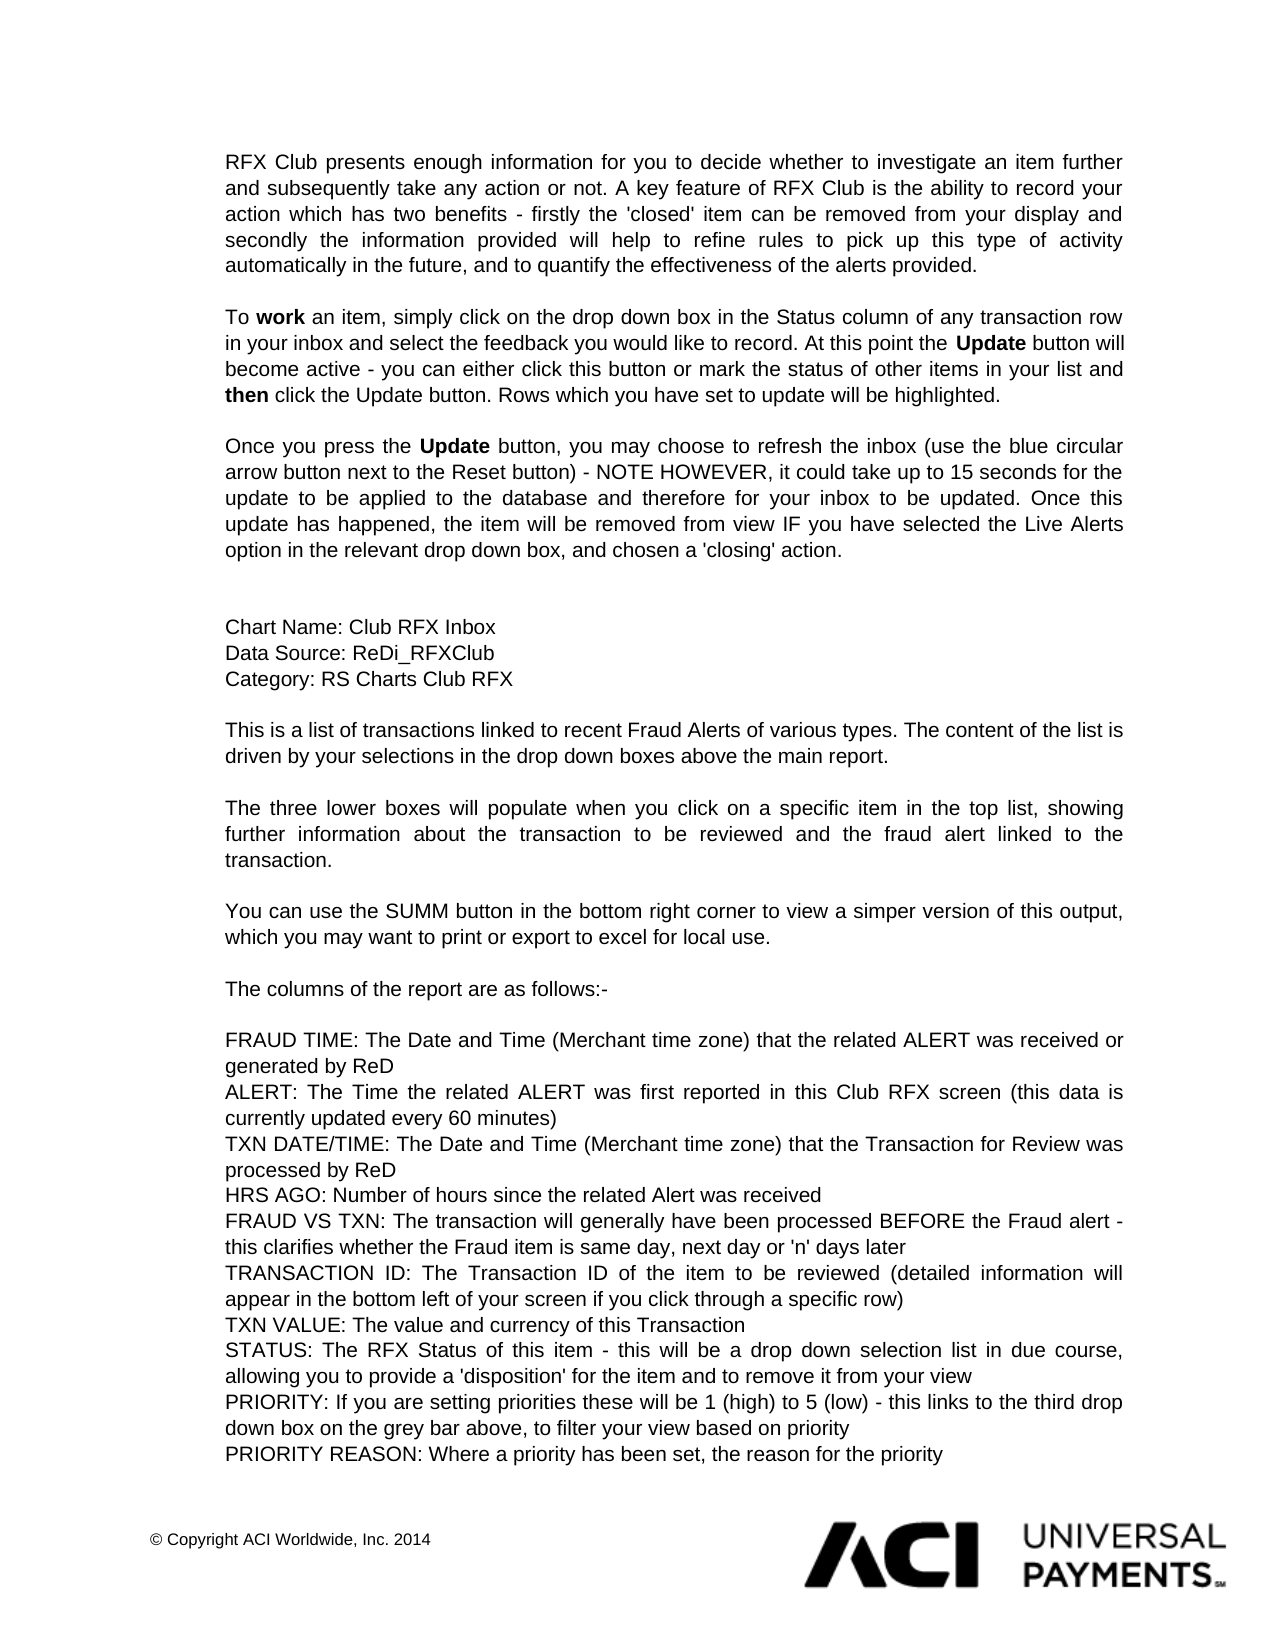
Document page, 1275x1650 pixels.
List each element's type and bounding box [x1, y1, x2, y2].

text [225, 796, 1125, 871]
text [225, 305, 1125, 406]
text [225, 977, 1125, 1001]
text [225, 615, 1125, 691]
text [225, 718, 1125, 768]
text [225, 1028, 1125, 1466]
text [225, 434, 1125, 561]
picture [802, 1519, 1229, 1590]
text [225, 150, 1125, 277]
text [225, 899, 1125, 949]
